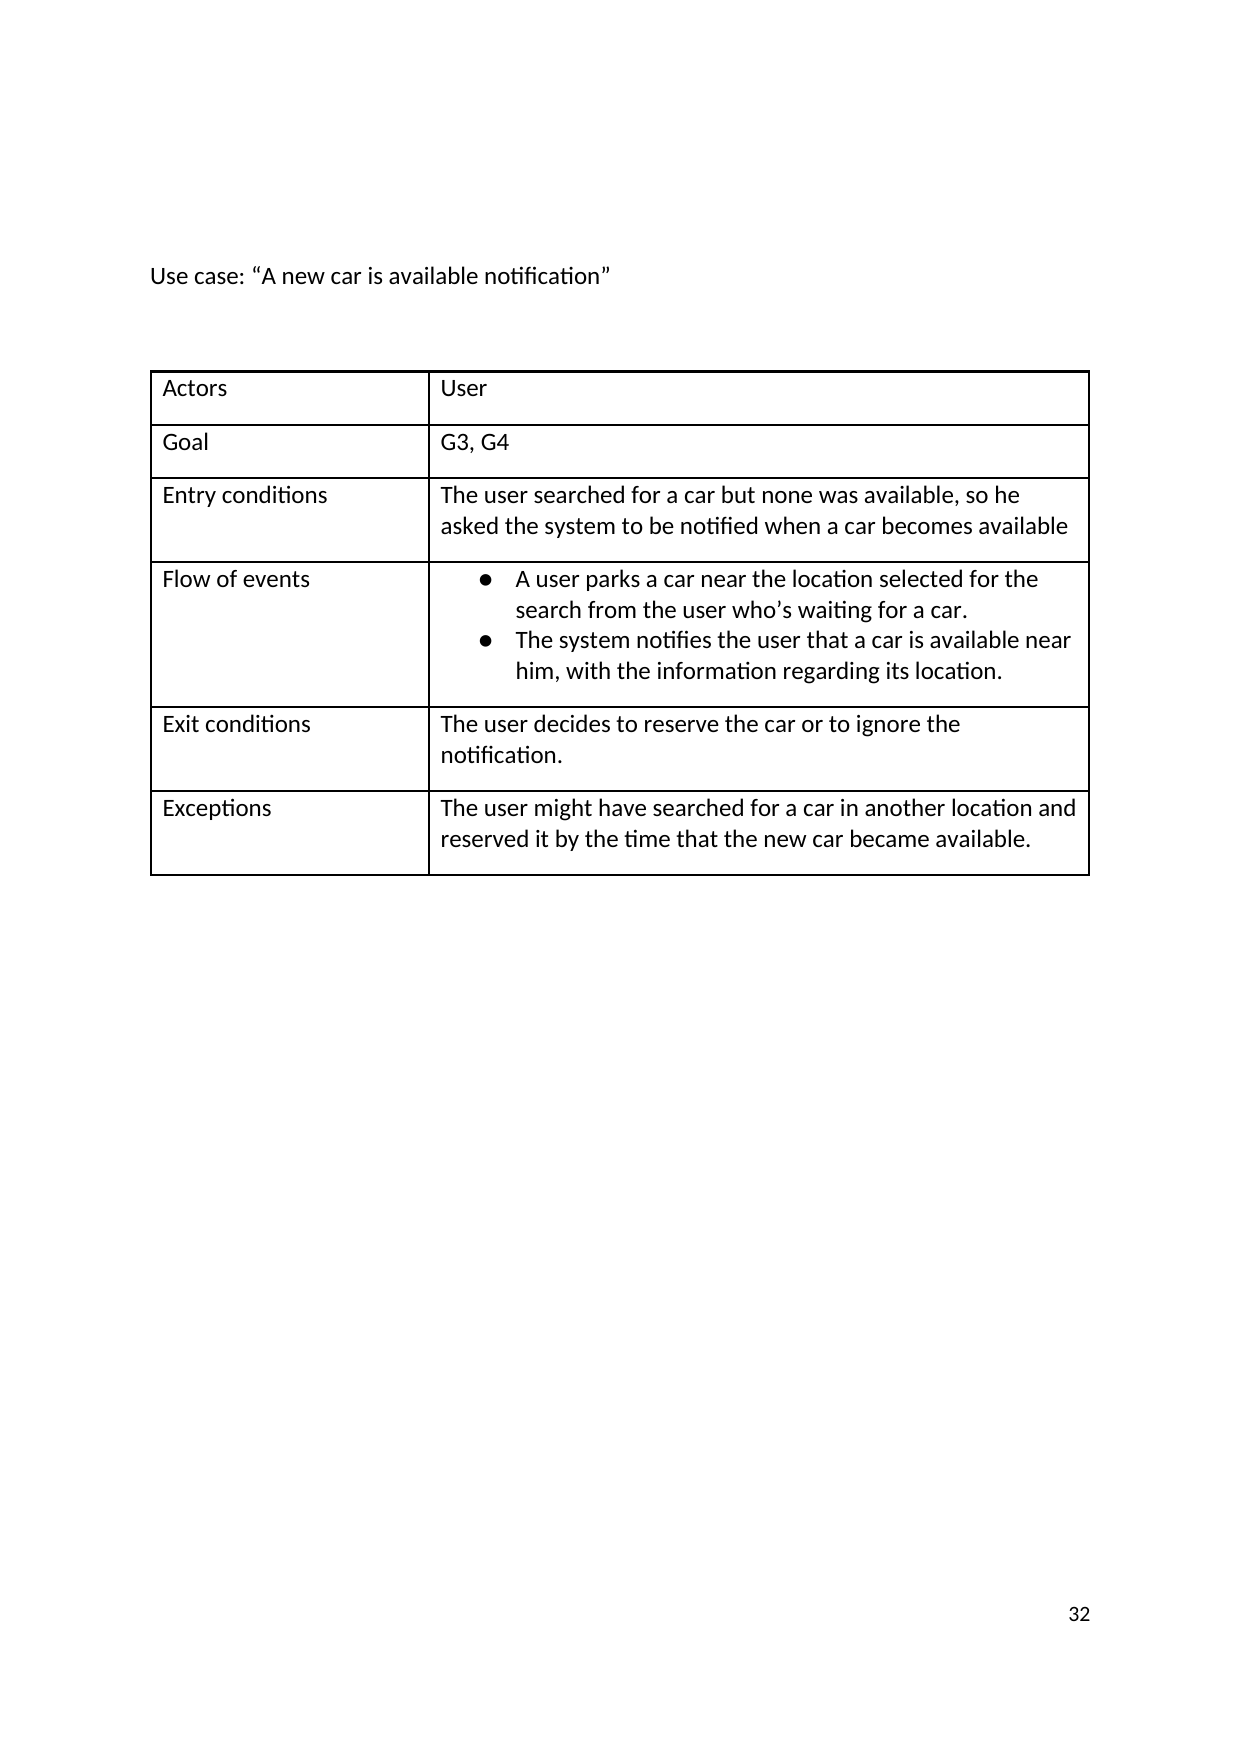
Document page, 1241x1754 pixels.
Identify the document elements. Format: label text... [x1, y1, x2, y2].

table_cell Exit conditions [152, 708, 428, 790]
table_cell G3, G4 [430, 426, 1088, 477]
text Use case: “A new car is available notification” [150, 260, 1090, 291]
table_cell Exceptions [152, 792, 428, 874]
table_cell A user parks a car near the location selected for the search from the user who’s waiting for a car. The system notifies the user that a car is available near him, with the information regarding its location. [430, 563, 1088, 706]
table_header User [430, 373, 1088, 424]
table_cell The user might have searched for a car in another location and reserved it by the time that the new car became available. [430, 792, 1088, 874]
table_cell The user decides to reserve the car or to ignore the notification. [430, 708, 1088, 790]
table_header Actors [152, 373, 428, 424]
table_cell Entry conditions [152, 479, 428, 561]
table_cell Goal [152, 426, 428, 477]
table_cell The user searched for a car but none was available, so he asked the system to be notified when a car becomes available [430, 479, 1088, 561]
table_cell Flow of events [152, 563, 428, 706]
